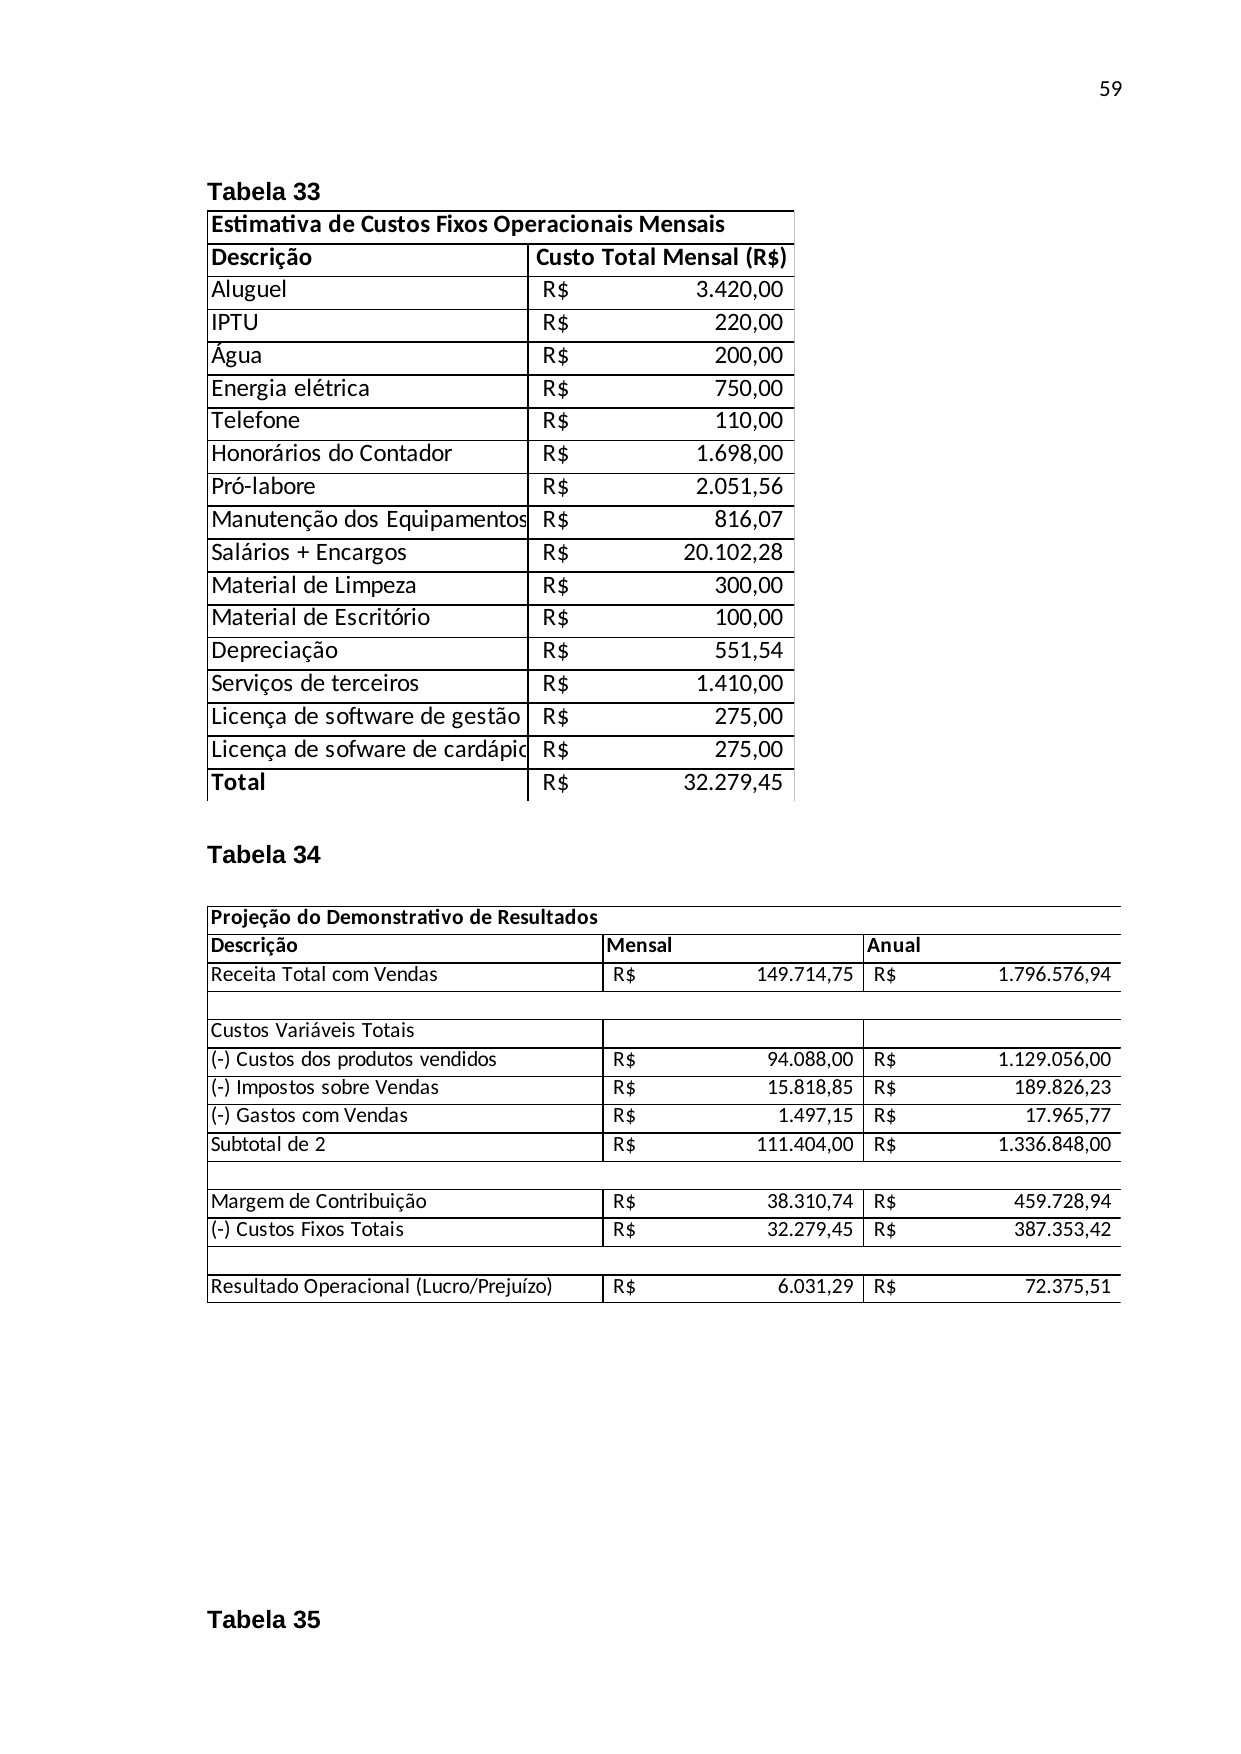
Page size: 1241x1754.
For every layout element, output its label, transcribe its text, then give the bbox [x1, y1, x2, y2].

text Tabela 35 [207, 1605, 1122, 1634]
text Tabela 33 [207, 177, 1122, 206]
text Tabela 34 [207, 839, 1122, 868]
